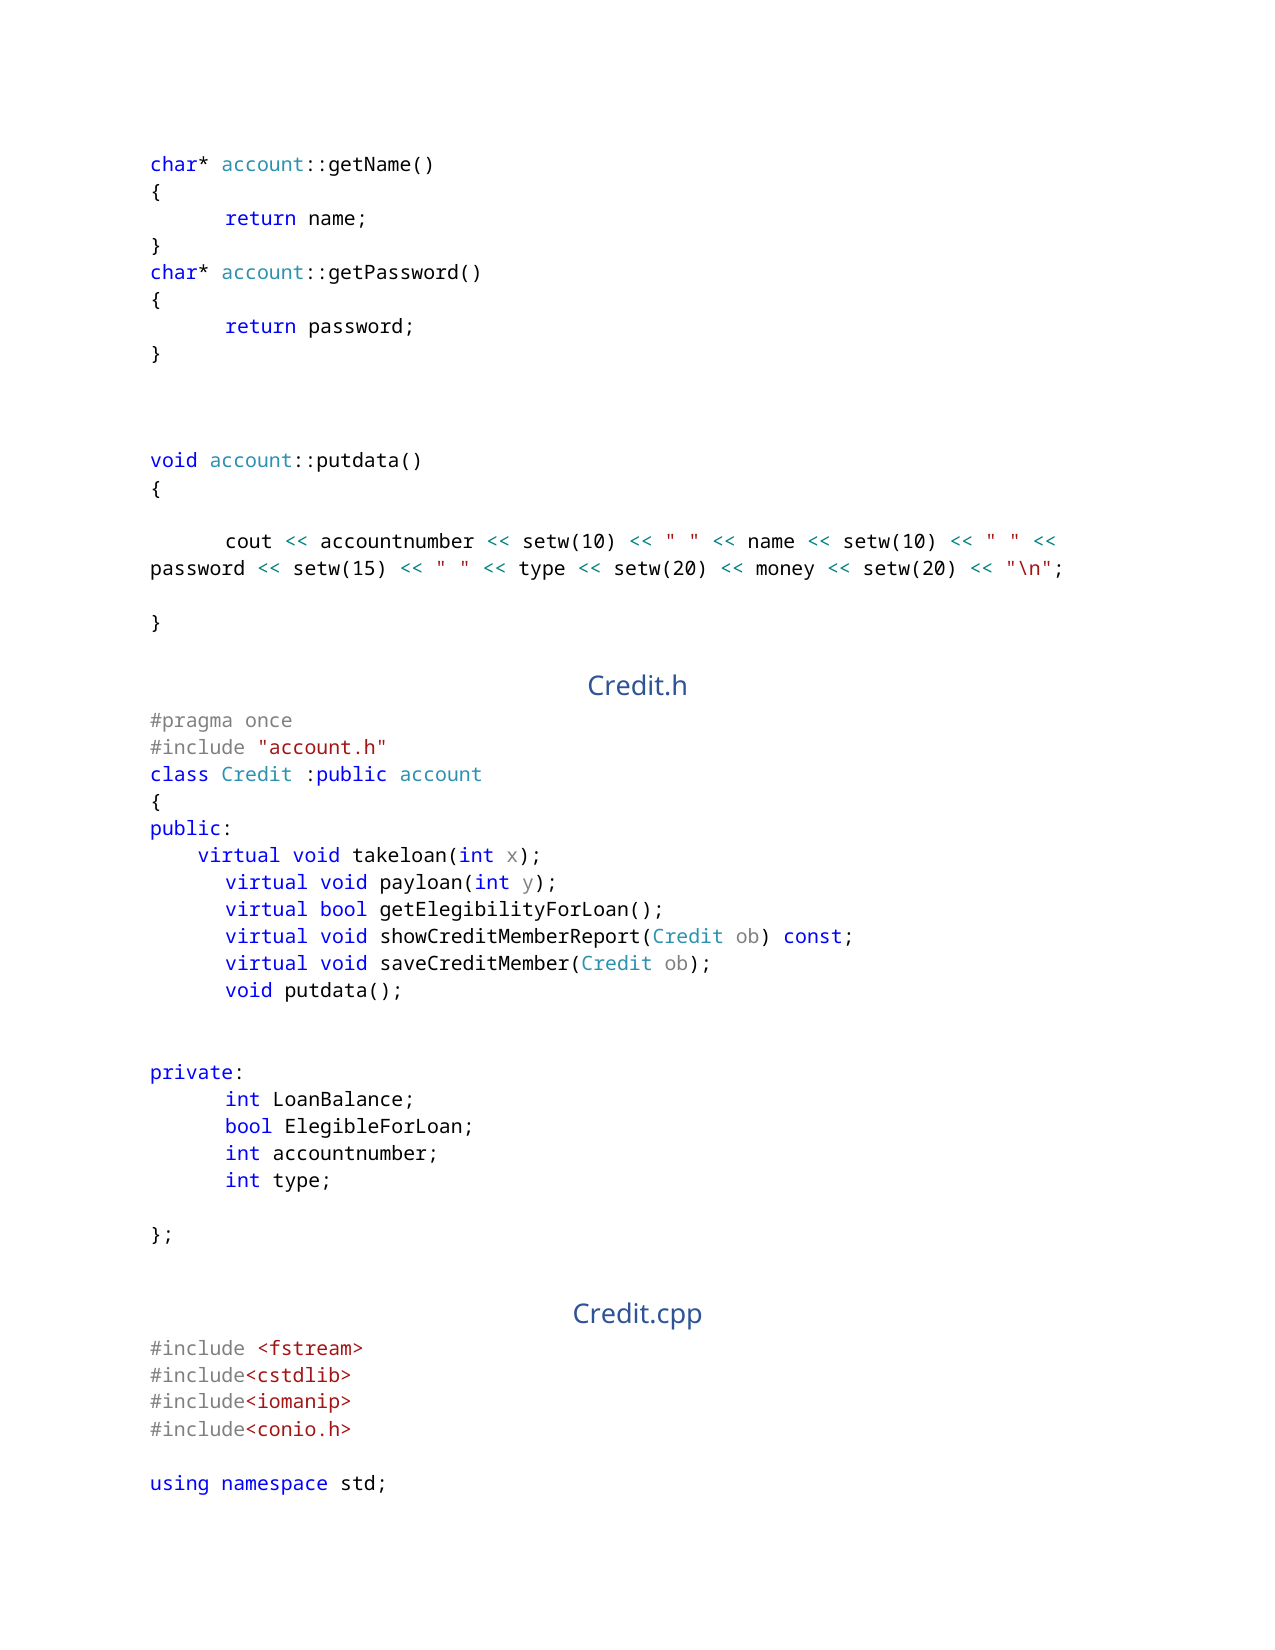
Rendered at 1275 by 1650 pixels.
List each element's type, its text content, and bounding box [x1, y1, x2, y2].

text class Credit :public account [150, 761, 1125, 787]
text virtual void saveCreditMember(Credit ob); [150, 949, 1125, 976]
text #pragma once [150, 707, 1125, 733]
text #include<iomanip> [150, 1388, 1125, 1415]
text public: [150, 814, 1125, 841]
text { [150, 285, 1125, 312]
text char* account::getName() [150, 150, 1125, 177]
subtitle Credit.cpp [150, 1294, 1125, 1331]
text int type; [150, 1166, 1125, 1193]
text int accountnumber; [150, 1139, 1125, 1166]
text virtual void payloan(int y); [150, 868, 1125, 895]
text } [150, 609, 1125, 636]
text #include "account.h" [150, 733, 1125, 761]
text { [150, 787, 1125, 814]
text using namespace std; [150, 1469, 1125, 1496]
text bool ElegibleForLoan; [150, 1112, 1125, 1139]
text int LoanBalance; [150, 1085, 1125, 1112]
text virtual void showCreditMemberReport(Credit ob) const; [150, 922, 1125, 949]
text char* account::getPassword() [150, 258, 1125, 285]
text virtual void takeloan(int x); [150, 841, 1125, 868]
text } [150, 339, 1125, 366]
subtitle Credit.h [150, 667, 1125, 704]
text void account::putdata() [150, 447, 1125, 474]
text cout << accountnumber << setw(10) << " " << name << setw(10) << " " << password << setw(15) << " " << type << setw(20) << money << setw(20) << "\n"; [150, 528, 1125, 582]
text private: [150, 1058, 1125, 1085]
text return name; [150, 204, 1125, 231]
text { [150, 177, 1125, 204]
text #include<conio.h> [150, 1415, 1125, 1442]
text { [150, 474, 1125, 501]
text return password; [150, 312, 1125, 339]
text } [150, 231, 1125, 258]
text #include <fstream> [150, 1334, 1125, 1361]
text }; [150, 1220, 1125, 1247]
text virtual bool getElegibilityForLoan(); [150, 895, 1125, 922]
text void putdata(); [150, 976, 1125, 1003]
text #include<cstdlib> [150, 1361, 1125, 1388]
